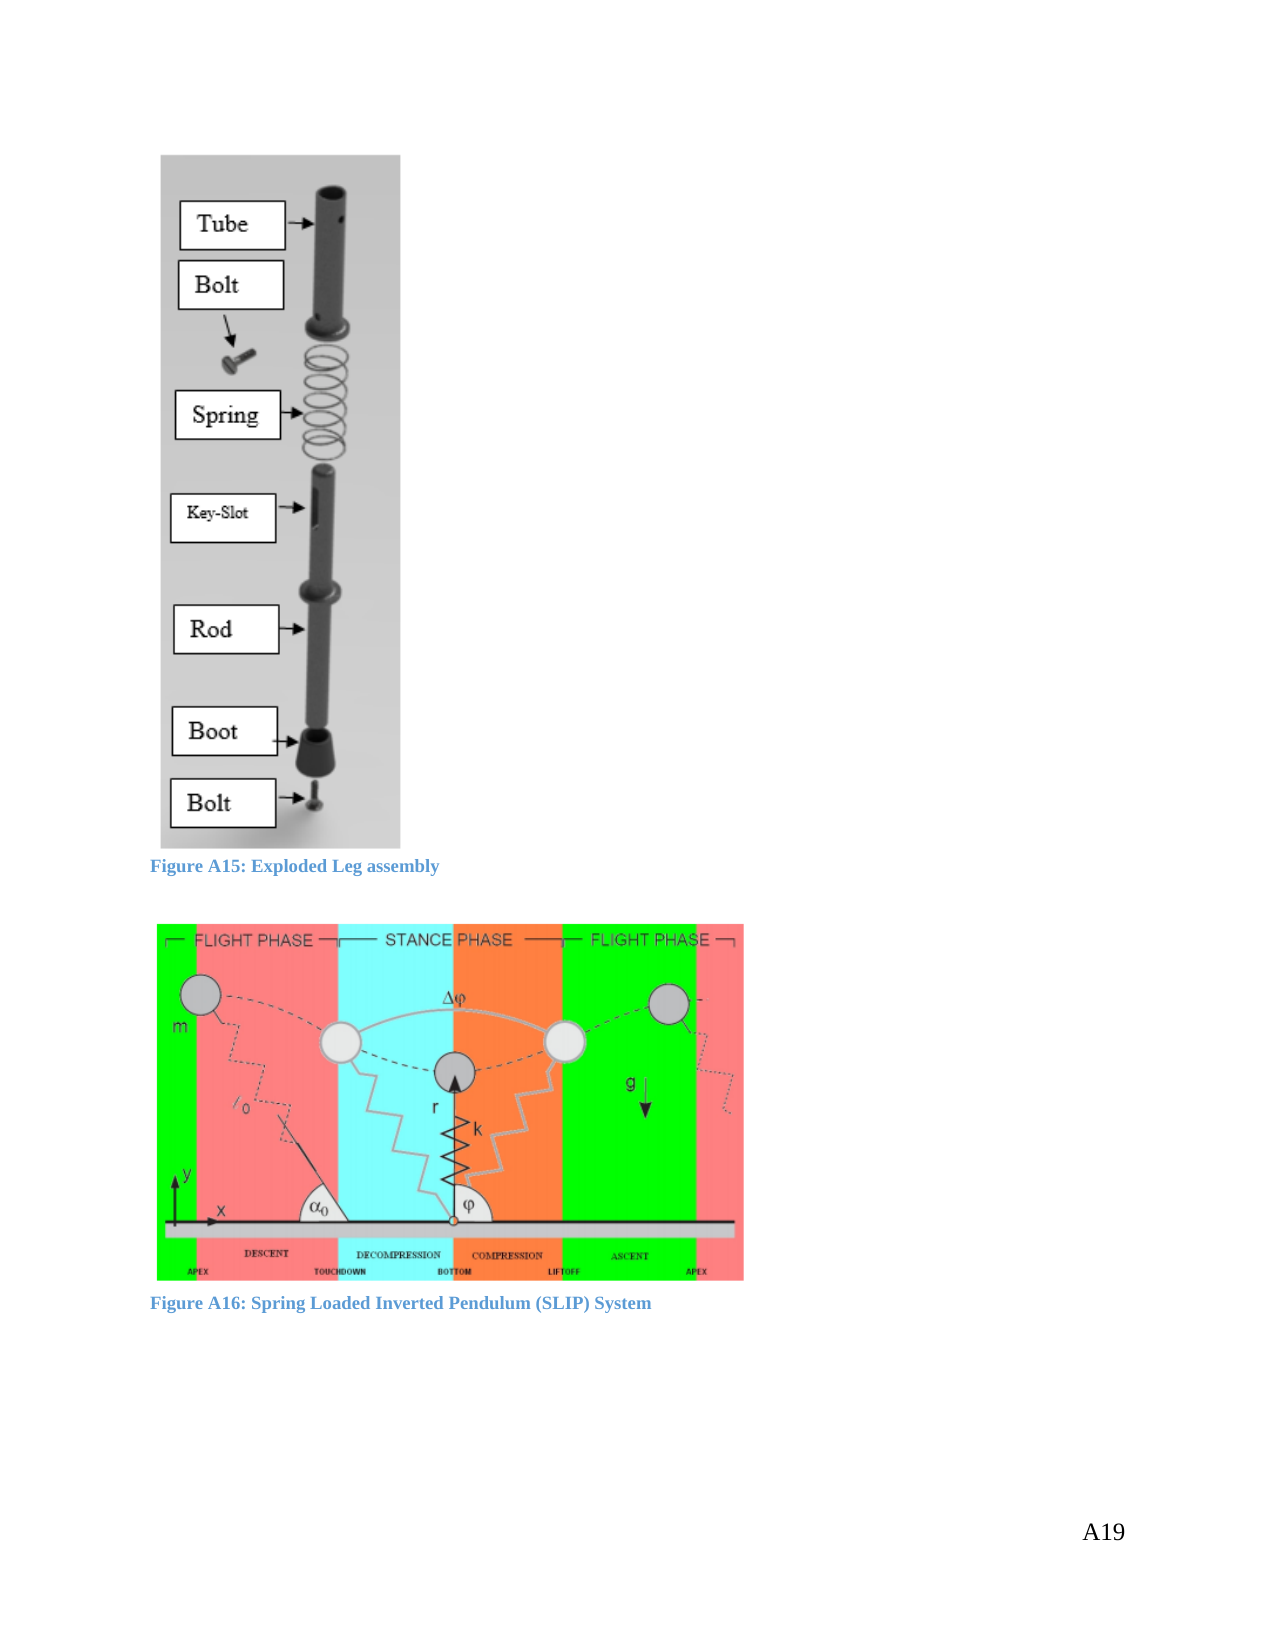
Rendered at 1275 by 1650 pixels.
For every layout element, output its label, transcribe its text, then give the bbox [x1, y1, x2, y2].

text Figure A15: Exploded Leg assembly [150, 855, 1125, 877]
picture [150, 150, 410, 852]
picture [150, 917, 752, 1289]
text Figure A16: Spring Loaded Inverted Pendulum (SLIP) System [150, 1292, 1125, 1314]
